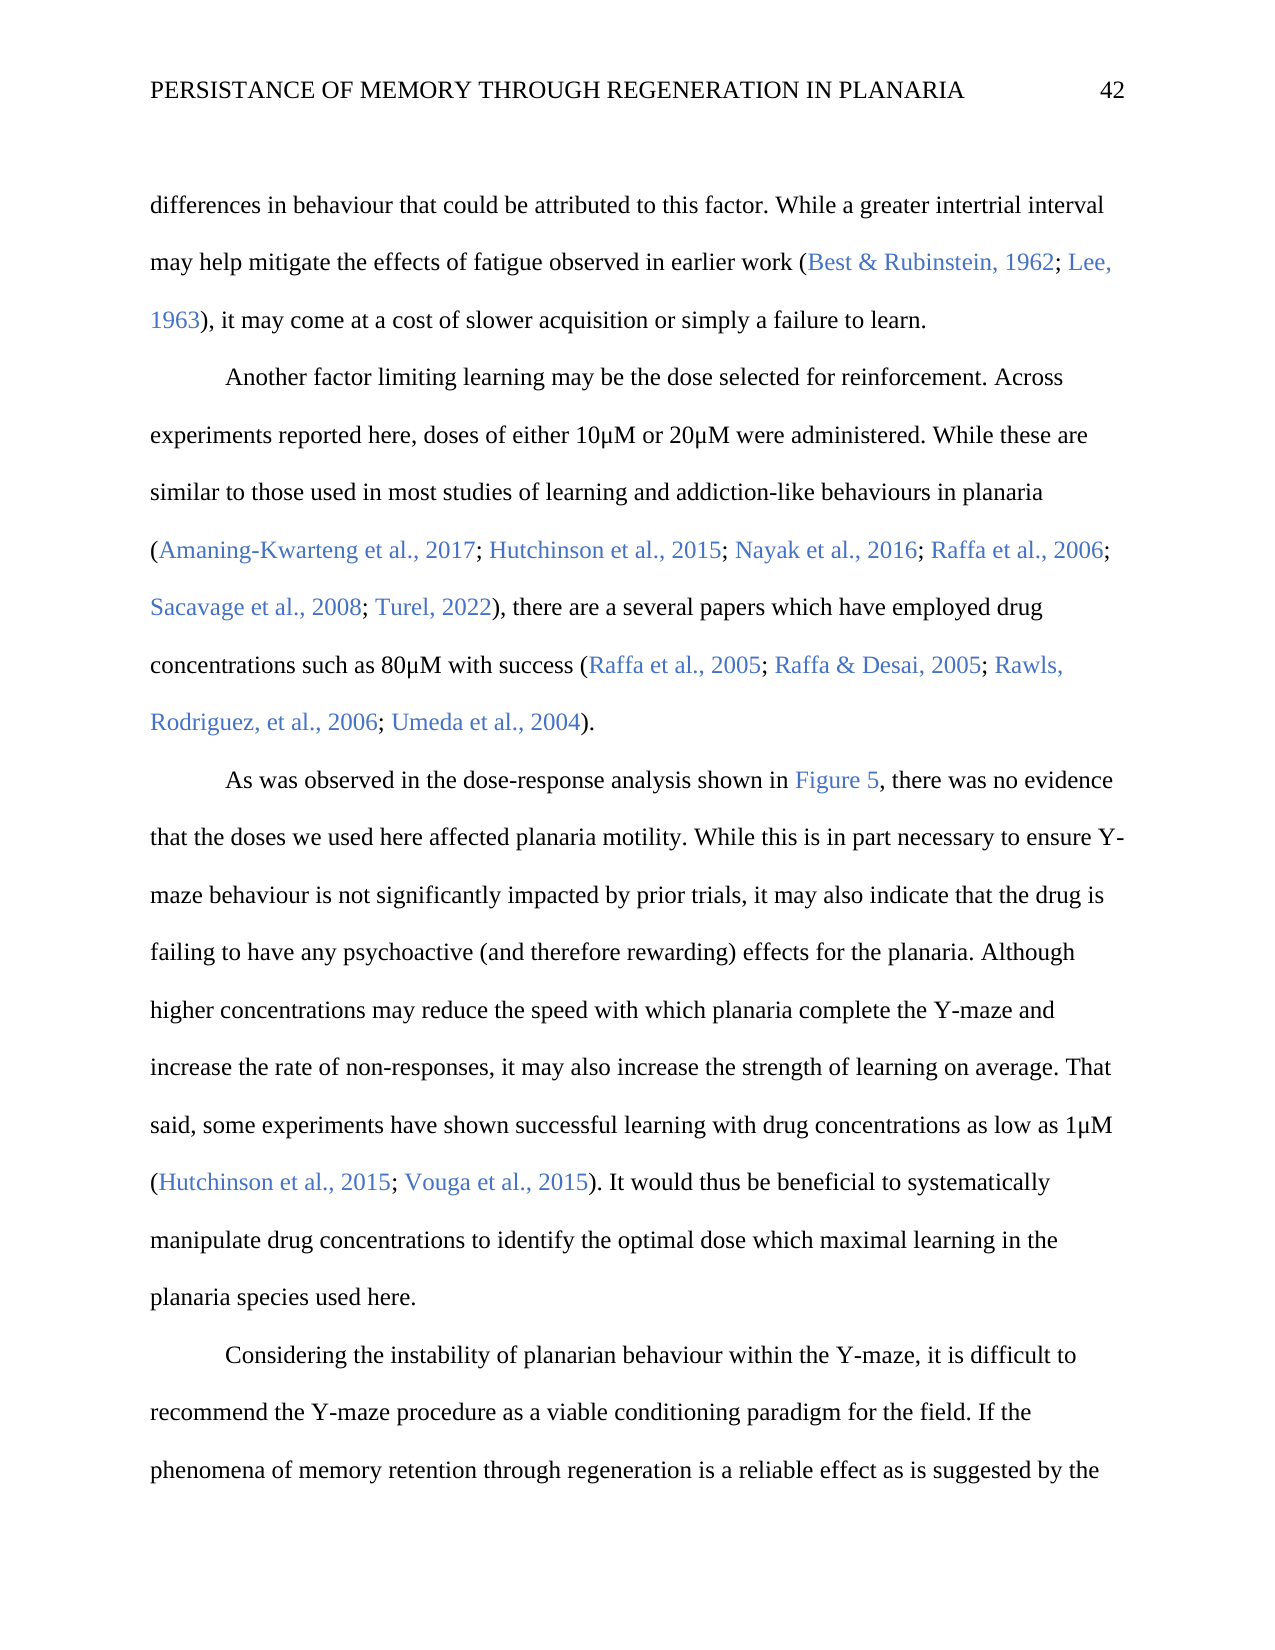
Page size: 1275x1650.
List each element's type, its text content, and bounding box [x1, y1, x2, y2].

text As was observed in the dose-response analysis shown in Figure 5, there was no evidence that the doses we used here affected planaria motility. While this is in part necessary to ensure Y-maze behaviour is not significantly impacted by prior trials, it may also indicate that the drug is failing to have any psychoactive (and therefore rewarding) effects for the planaria. Although higher concentrations may reduce the speed with which planaria complete the Y-maze and increase the rate of non-responses, it may also increase the strength of learning on average. That said, some experiments have shown successful learning with drug concentrations as low as 1μM (Hutchinson et al., 2015; Vouga et al., 2015). It would thus be beneficial to systematically manipulate drug concentrations to identify the optimal dose which maximal learning in the planaria species used here. [150, 765, 1125, 1311]
text Another factor limiting learning may be the dose selected for reinforcement. Across experiments reported here, doses of either 10μM or 20μM were administered. While these are similar to those used in most studies of learning and addiction-like behaviours in planaria (Amaning-Kwarteng et al., 2017; Hutchinson et al., 2015; Nayak et al., 2016; Raffa et al., 2006; Sacavage et al., 2008; Turel, 2022), there are a several papers which have employed drug concentrations such as 80μM with success (Raffa et al., 2005; Raffa & Desai, 2005; Rawls, Rodriguez, et al., 2006; Umeda et al., 2004). [150, 362, 1125, 736]
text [150, 190, 1125, 334]
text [150, 1340, 1125, 1484]
